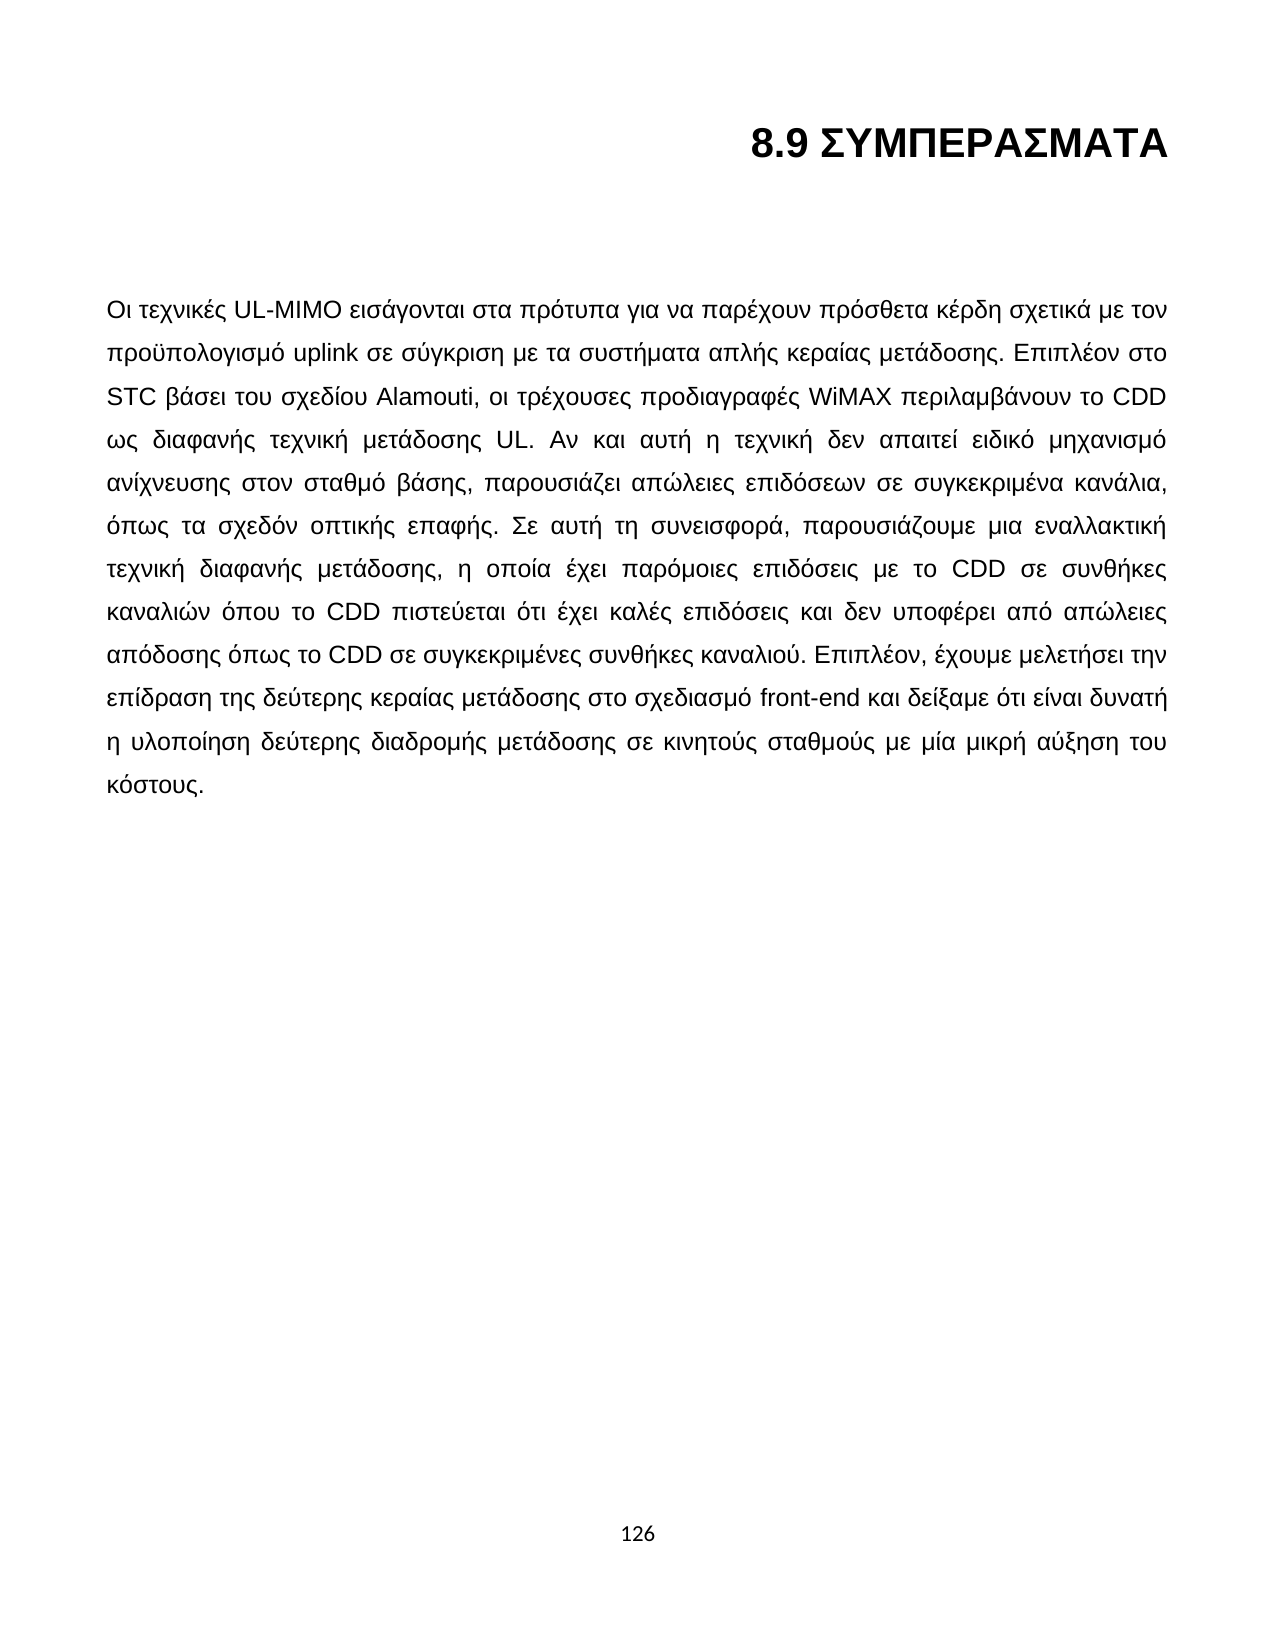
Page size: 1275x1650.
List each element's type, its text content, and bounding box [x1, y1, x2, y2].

text 8.9 ΣΥΜΠΕΡΑΣΜΑΤΑ [106, 118, 1169, 166]
text Οι τεχνικές UL-MIMO εισάγονται στα πρότυπα για να παρέχουν πρόσθετα κέρδη σχετικά με τον προϋπολογισμό uplink σε σύγκριση με τα συστήματα απλής κεραίας μετάδοσης. Επιπλέον στο STC βάσει του σχεδίου Alamouti, οι τρέχουσες προδιαγραφές WiMAX περιλαμβάνουν το CDD ως διαφανής τεχνική μετάδοσης UL. Αν και αυτή η τεχνική δεν απαιτεί ειδικό μηχανισμό ανίχνευσης στον σταθμό βάσης, παρουσιάζει απώλειες επιδόσεων σε συγκεκριμένα κανάλια, όπως τα σχεδόν οπτικής επαφής. Σε αυτή τη συνεισφορά, παρουσιάζουμε μια εναλλακτική τεχνική διαφανής μετάδοσης, η οποία έχει παρόμοιες επιδόσεις με το CDD σε συνθήκες καναλιών όπου το CDD πιστεύεται ότι έχει καλές επιδόσεις και δεν υποφέρει από απώλειες απόδοσης όπως το CDD σε συγκεκριμένες συνθήκες καναλιού. Επιπλέον, έχουμε μελετήσει την επίδραση της δεύτερης κεραίας μετάδοσης στο σχεδιασμό front-end και δείξαμε ότι είναι δυνατή η υλοποίηση δεύτερης διαδρομής μετάδοσης σε κινητούς σταθμούς με μία μικρή αύξηση του κόστους. [106, 295, 1169, 798]
